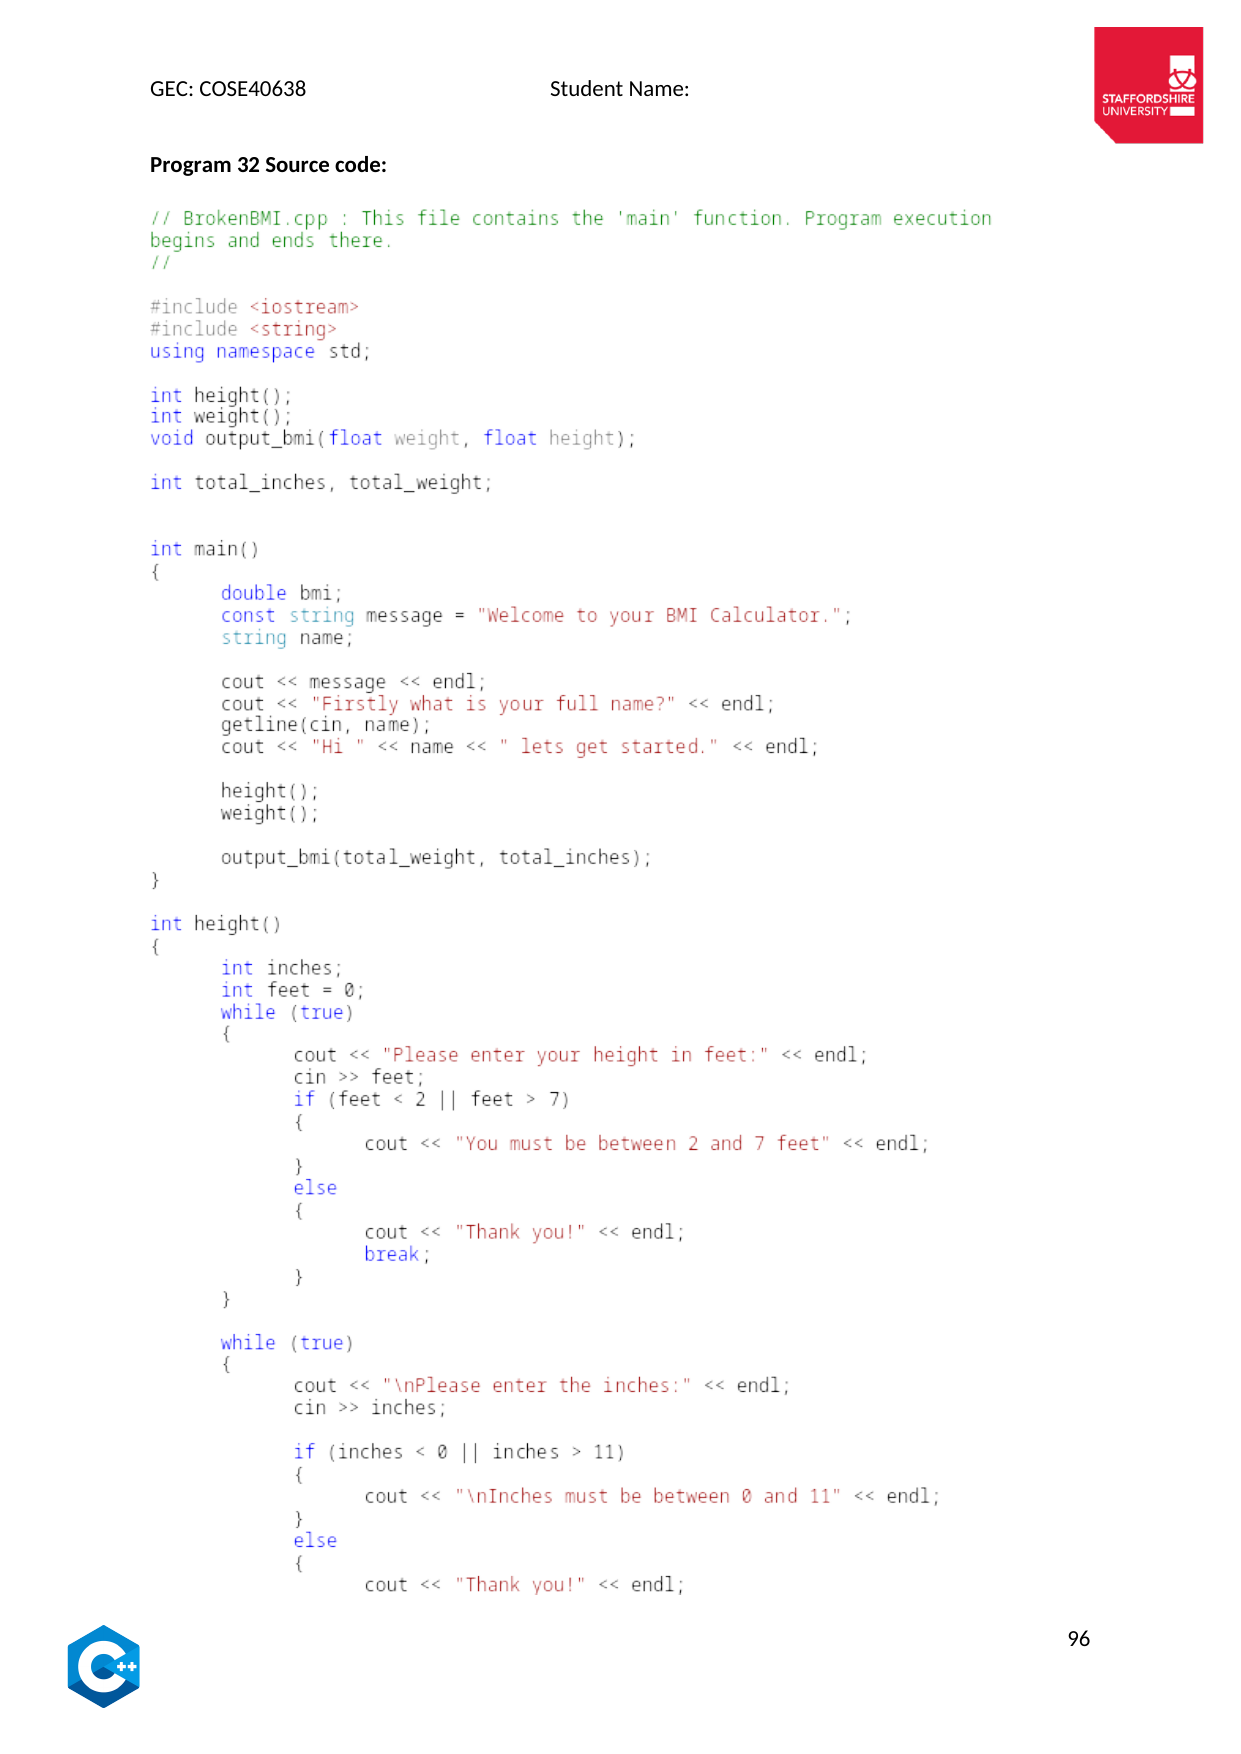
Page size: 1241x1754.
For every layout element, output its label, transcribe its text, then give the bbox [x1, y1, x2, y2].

picture [1088, 27, 1209, 148]
picture [53, 1625, 150, 1708]
text Program 32 Source code: [150, 150, 1090, 178]
